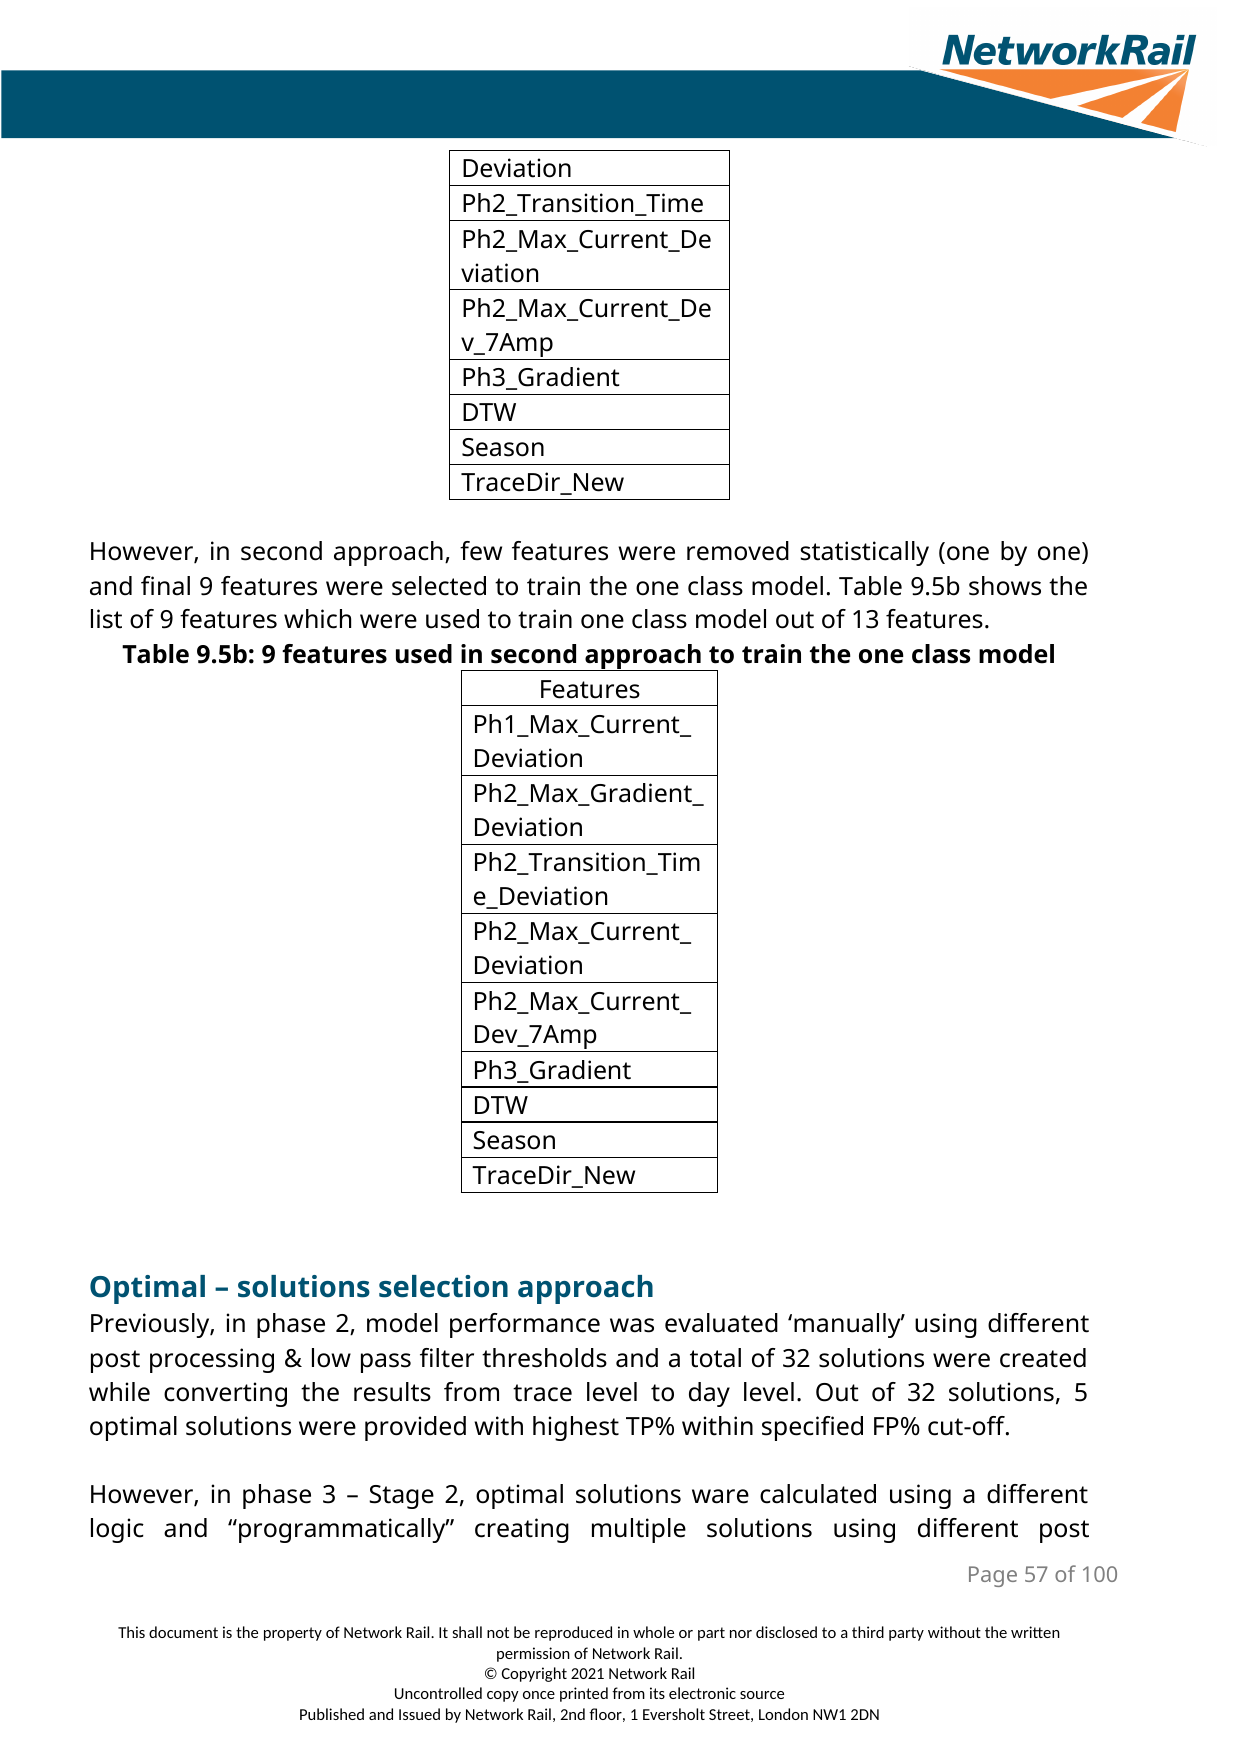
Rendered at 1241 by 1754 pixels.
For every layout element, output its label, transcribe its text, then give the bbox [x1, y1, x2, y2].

table_cell Ph2_Max_Current_Deviation [462, 914, 717, 982]
table_cell Season [462, 1123, 717, 1157]
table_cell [450, 151, 729, 185]
table_cell DTW [450, 395, 729, 429]
table_header Features [462, 671, 717, 705]
table_cell Ph1_Max_Current_Deviation [462, 706, 717, 774]
text However, in second approach, few features were removed statistically (one by one) and final 9 features were selected to train the one class model. Table 9.5b shows the list of 9 features which were used to train one class model out of 13 features. [89, 534, 1090, 636]
table_cell Ph2_Max_Current_Dev_7Amp [462, 983, 717, 1051]
table_cell DTW [462, 1088, 717, 1121]
table_cell Ph3_Gradient [450, 360, 729, 394]
table_cell Ph2_Max_Gradient_Deviation [462, 776, 717, 844]
table_cell Ph3_Gradient [462, 1052, 717, 1086]
table_cell Season [450, 430, 729, 464]
table_cell TraceDir_New [462, 1158, 717, 1192]
table_cell Ph2_Max_Current_Deviation [450, 221, 729, 289]
table_cell Ph2_Transition_Time [450, 186, 729, 220]
text Table 9.5b: 9 features used in second approach to train the one class model [89, 636, 1090, 670]
table_cell Ph2_Transition_Time_Deviation [462, 845, 717, 913]
table_cell TraceDir_New [450, 465, 729, 499]
text Previously, in phase 2, model performance was evaluated ‘manually’ using different post processing & low pass filter thresholds and a total of 32 solutions were created while converting the results from trace level to day level. Out of 32 solutions, 5 optimal solutions were provided with highest TP% within specified FP% cut-off. [89, 1306, 1090, 1442]
text Optimal – solutions selection approach [89, 1266, 1090, 1306]
table_cell Ph2_Max_Current_Dev_7Amp [450, 290, 729, 358]
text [89, 1476, 1090, 1544]
